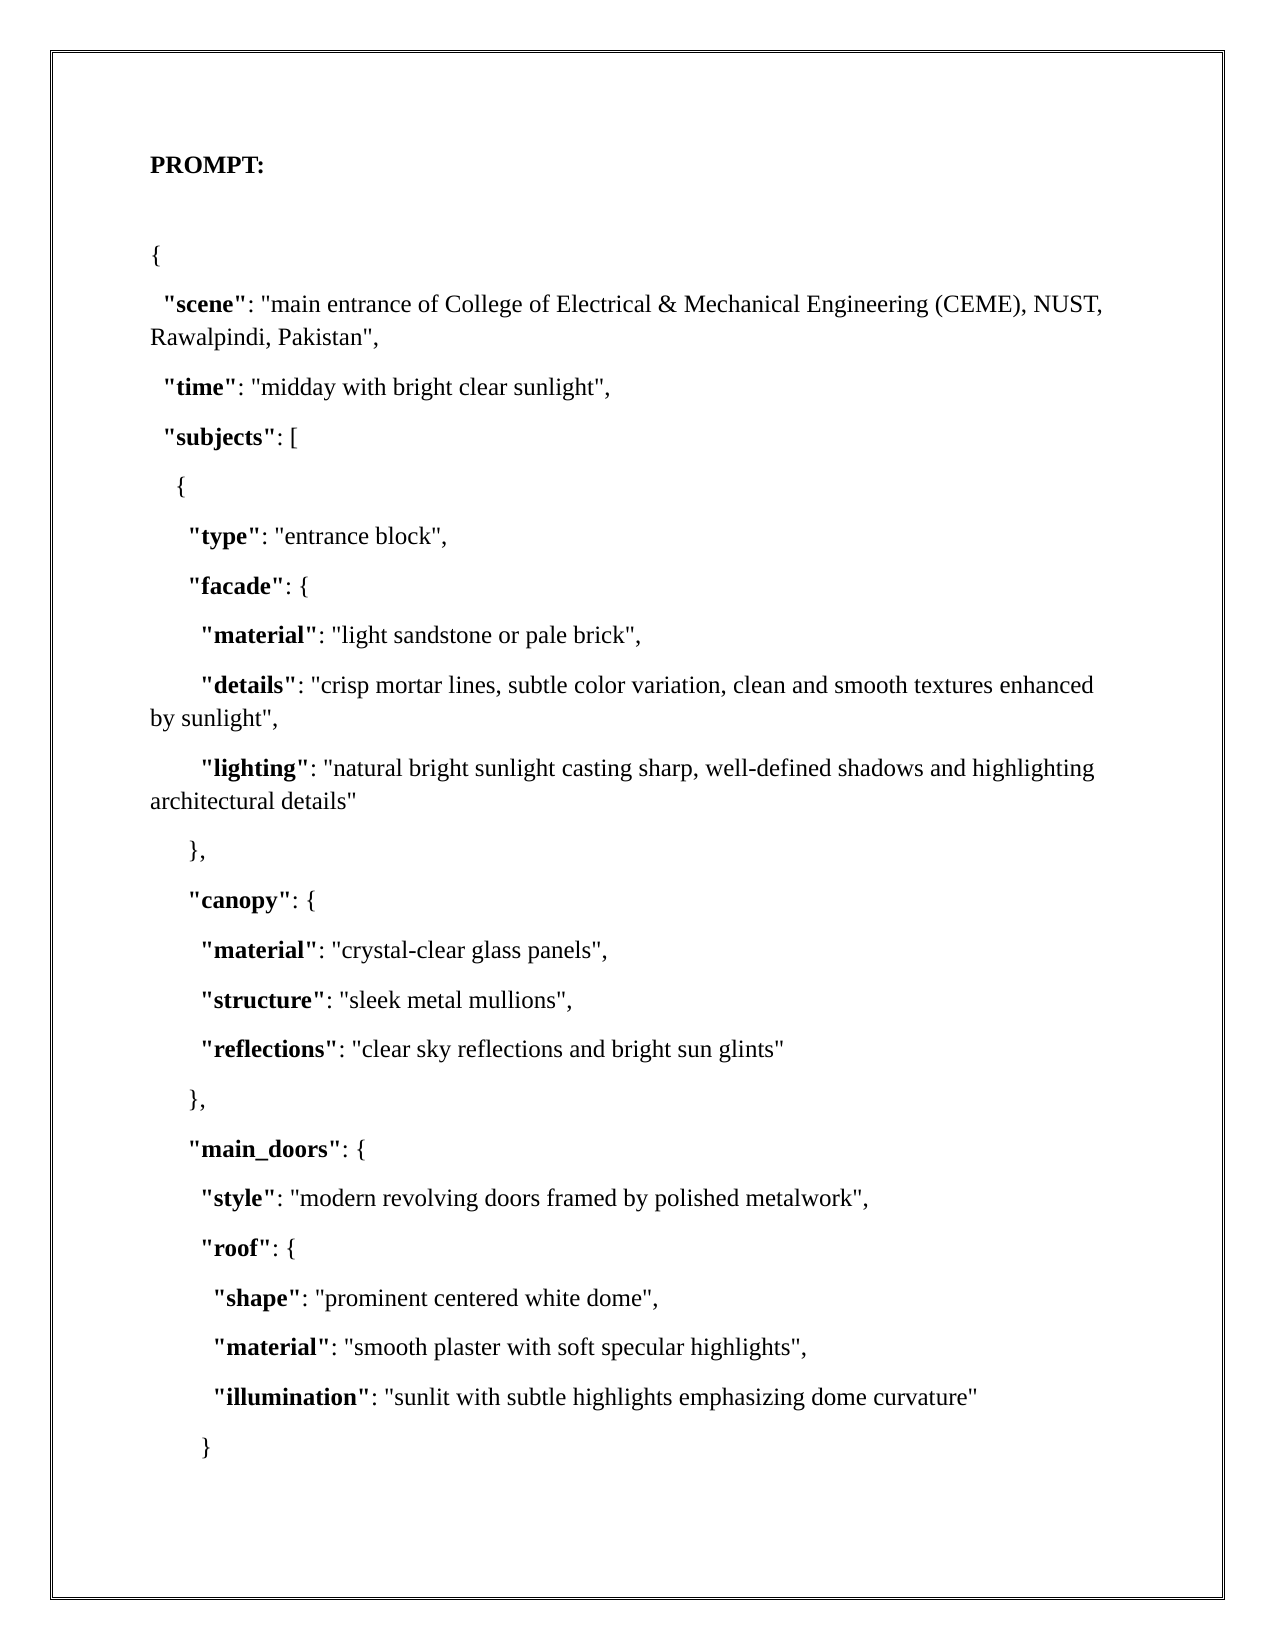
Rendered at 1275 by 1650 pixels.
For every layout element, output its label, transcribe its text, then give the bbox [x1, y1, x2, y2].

text "style": "modern revolving doors framed by polished metalwork", [150, 1183, 1125, 1212]
text "roof": { [150, 1233, 1125, 1262]
text "reflections": "clear sky reflections and bright sun glints" [150, 1034, 1125, 1063]
text { [150, 471, 1125, 500]
text }, [150, 836, 1125, 864]
text }, [150, 1084, 1125, 1113]
text "time": "midday with bright clear sunlight", [150, 372, 1125, 401]
text "illumination": "sunlit with subtle highlights emphasizing dome curvature" [150, 1382, 1125, 1411]
text "main_doors": { [150, 1134, 1125, 1162]
text "details": "crisp mortar lines, subtle color variation, clean and smooth textures enhanced by sunlight", [150, 670, 1125, 732]
text PROMPT: [150, 150, 1125, 218]
text } [150, 1432, 1125, 1461]
text "structure": "sleek metal mullions", [150, 985, 1125, 1013]
text "type": "entrance block", [150, 521, 1125, 550]
text "material": "crystal-clear glass panels", [150, 935, 1125, 964]
text "subjects": [ [150, 422, 1125, 451]
text "lighting": "natural bright sunlight casting sharp, well-defined shadows and highlighting architectural details" [150, 753, 1125, 815]
text "shape": "prominent centered white dome", [150, 1283, 1125, 1312]
text { [150, 240, 1125, 268]
text "material": "smooth plaster with soft specular highlights", [150, 1332, 1125, 1361]
text "facade": { [150, 571, 1125, 599]
text "canopy": { [150, 885, 1125, 914]
text "scene": "main entrance of College of Electrical & Mechanical Engineering (CEME), NUST, Rawalpindi, Pakistan", [150, 289, 1125, 351]
text "material": "light sandstone or pale brick", [150, 621, 1125, 649]
